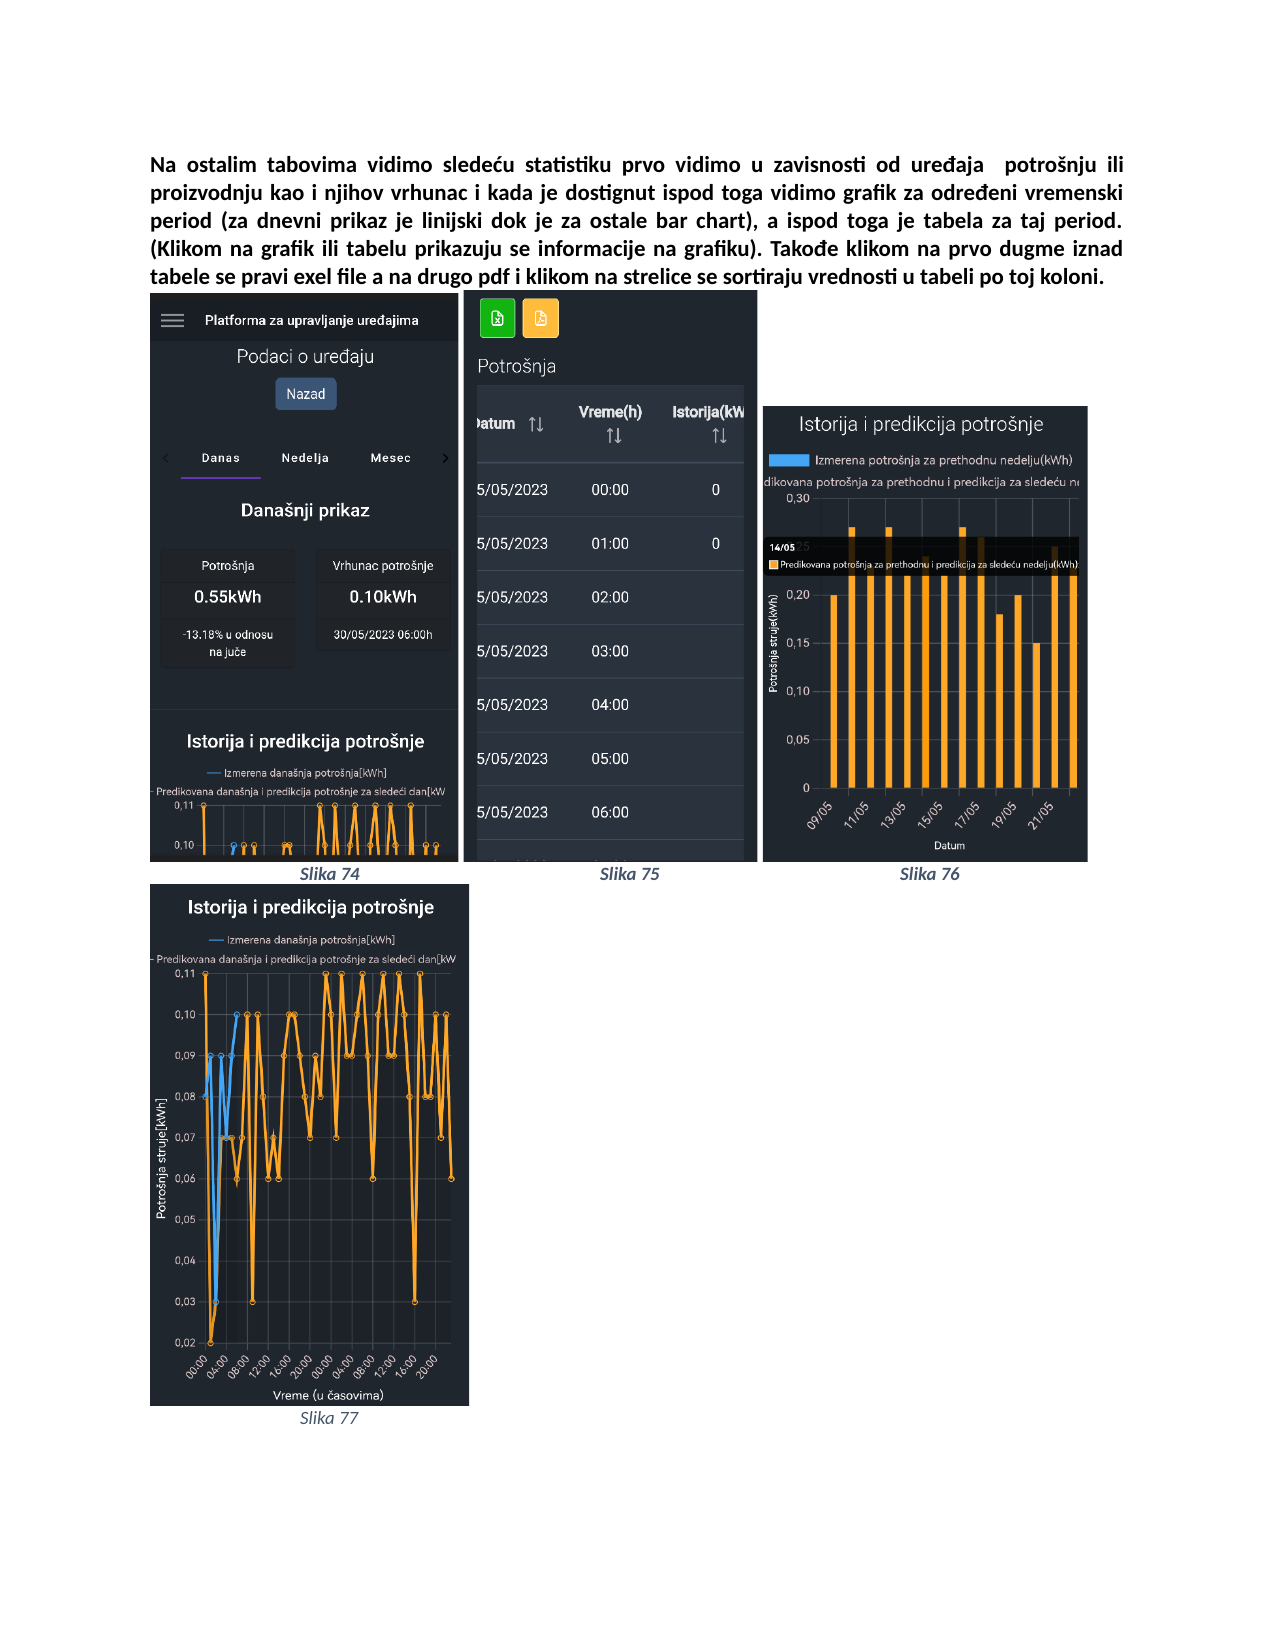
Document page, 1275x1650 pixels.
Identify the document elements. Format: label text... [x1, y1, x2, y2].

picture [150, 293, 459, 862]
picture [463, 290, 758, 862]
text Slika 77 [225, 1406, 1125, 1429]
text Slika 74 Slika 75 Slika 76 [225, 862, 1125, 885]
text Na ostalim tabovima vidimo sledeću statistiku prvo vidimo u zavisnosti od uređaja potrošnju ili proizvodnju kao i njihov vrhunac i kada je dostignut ispod toga vidimo grafik za određeni vremenski period (za dnevni prikaz je linijski dok je za ostale bar chart), a ispod toga je tabela za taj period.(Klikom na grafik ili tabelu prikazuju se informacije na grafiku). Takođe klikom na prvo dugme iznad tabele se pravi exel file a na drugo pdf i klikom na strelice se sortiraju vrednosti u tabeli po toj koloni. [150, 150, 1125, 290]
picture [762, 406, 1088, 862]
picture [150, 884, 470, 1406]
